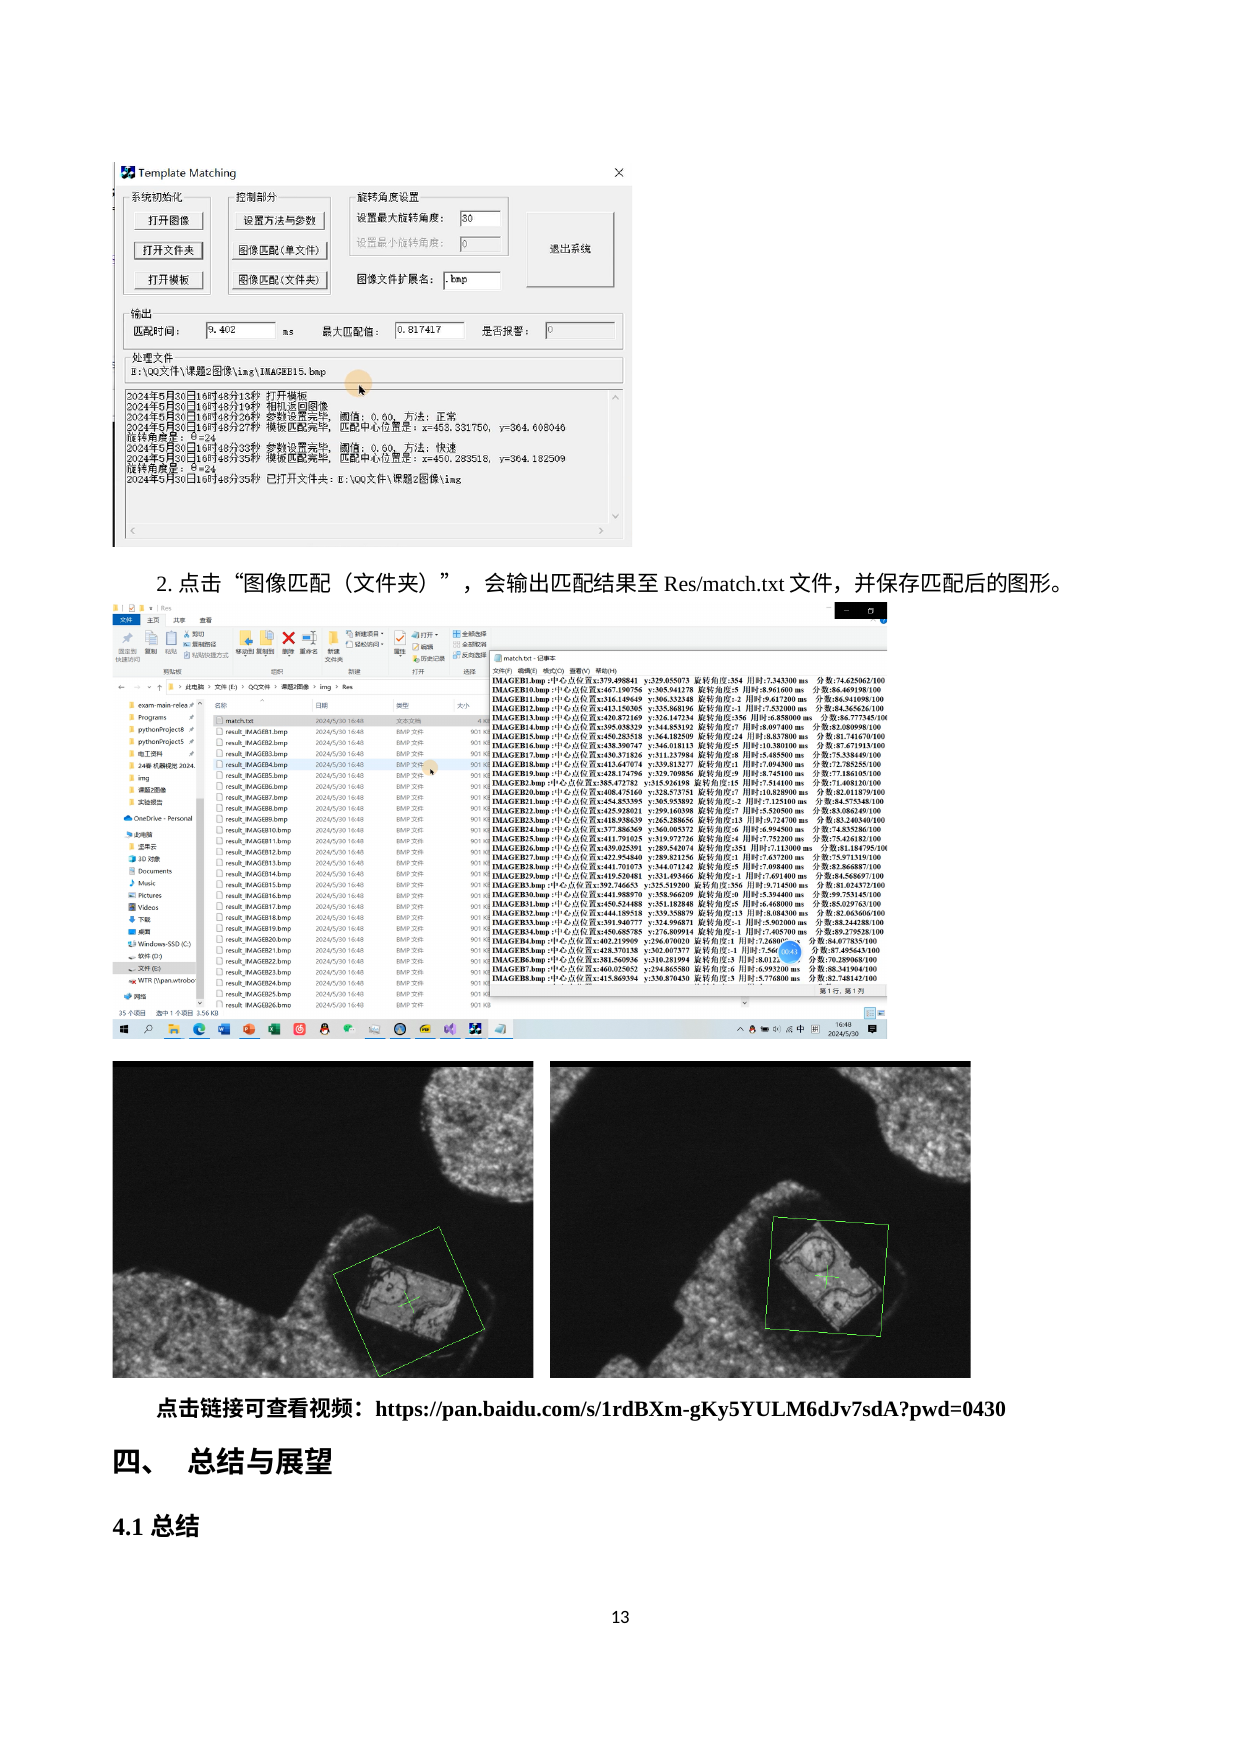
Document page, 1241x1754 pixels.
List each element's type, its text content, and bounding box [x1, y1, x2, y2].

text 点击链接可查看视频：https://pan.baidu.com/s/1rdBXm-gKy5YULM6dJv7sdA?pwd=0430 [112, 1390, 1128, 1423]
text 2. 点击“图像匹配（文件夹）”，会输出匹配结果至Res/match.txt文件，并保存匹配后的图形。 [112, 565, 1128, 598]
picture [112, 602, 888, 1039]
text 4.1 总结 [112, 1492, 1128, 1557]
picture [550, 1061, 971, 1378]
list 总结与展望 [112, 1427, 1128, 1492]
picture [112, 1061, 534, 1378]
picture [112, 162, 633, 547]
